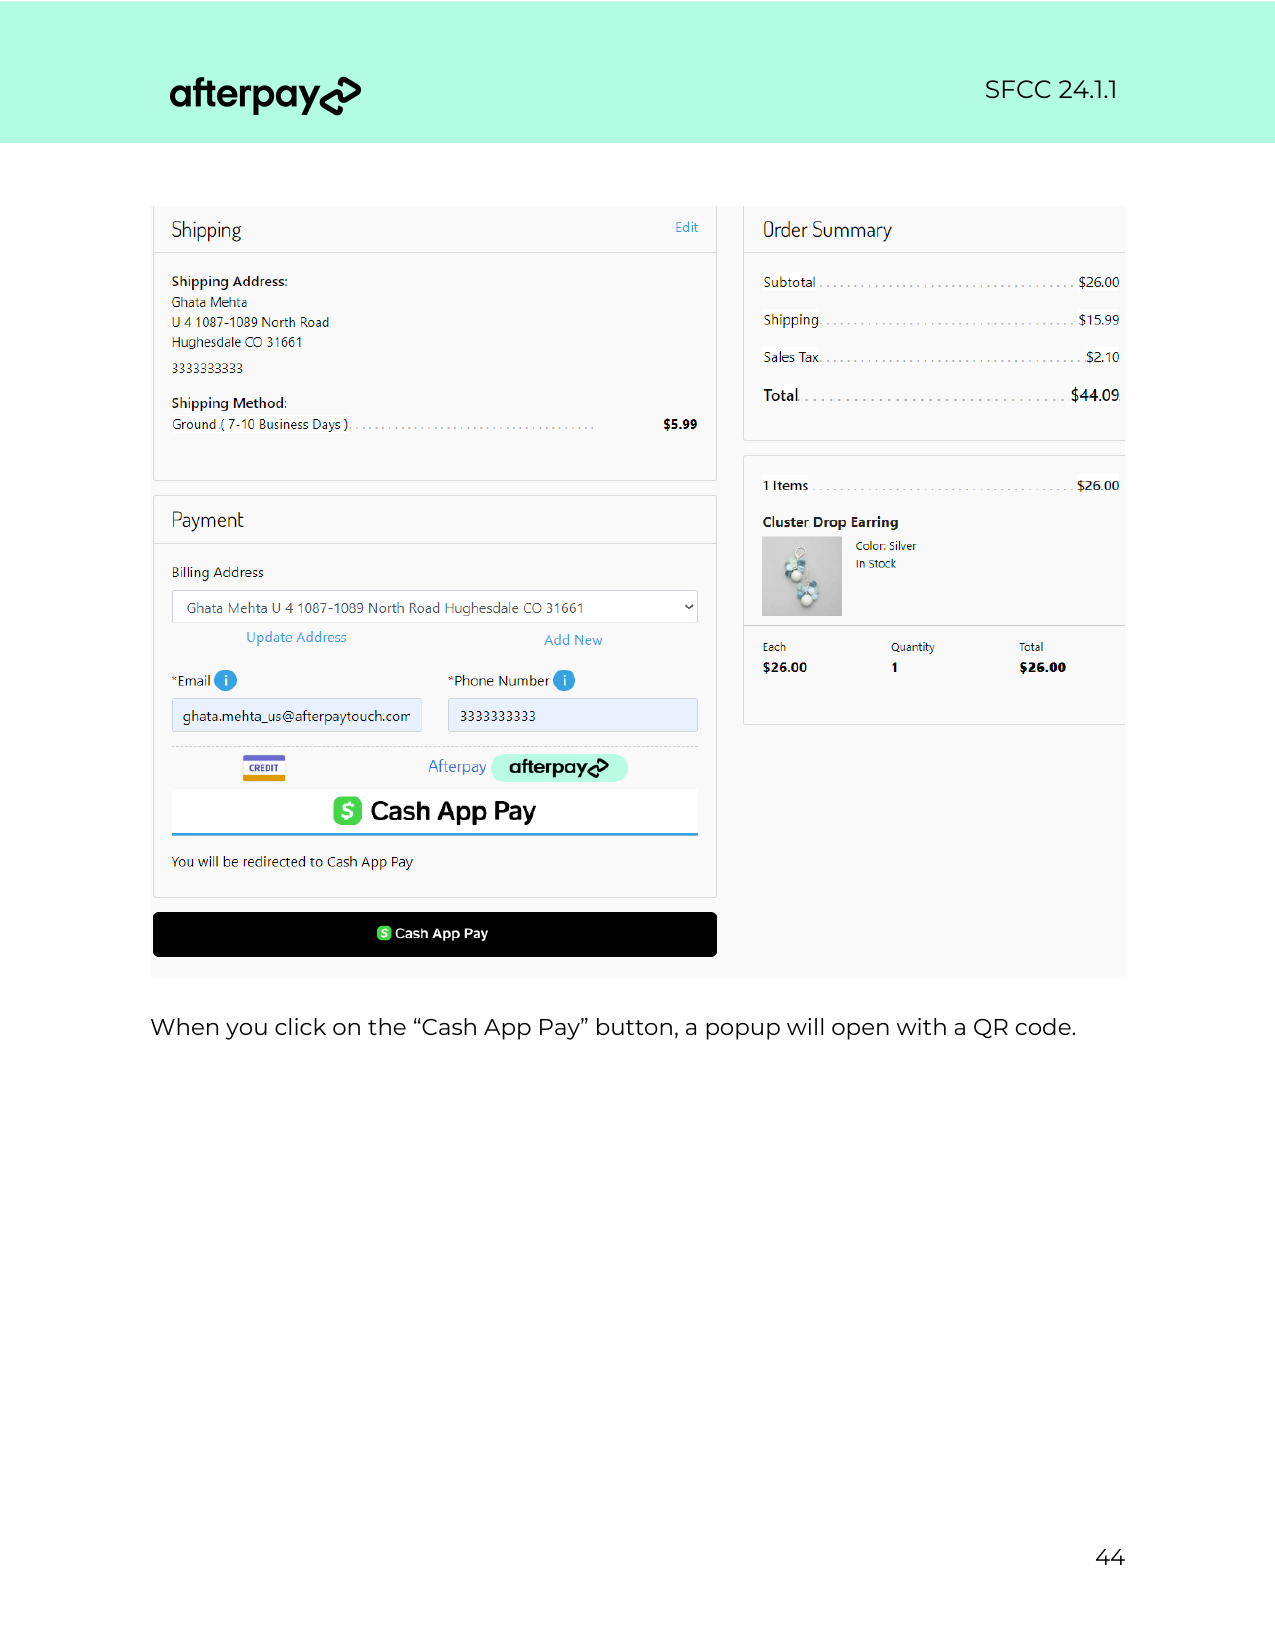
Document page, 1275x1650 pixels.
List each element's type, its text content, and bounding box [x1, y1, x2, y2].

text When you click on the “Cash App Pay” button, a popup will open with a QR code. [150, 1013, 1125, 1041]
picture [134, 48, 397, 144]
picture [150, 206, 1125, 977]
